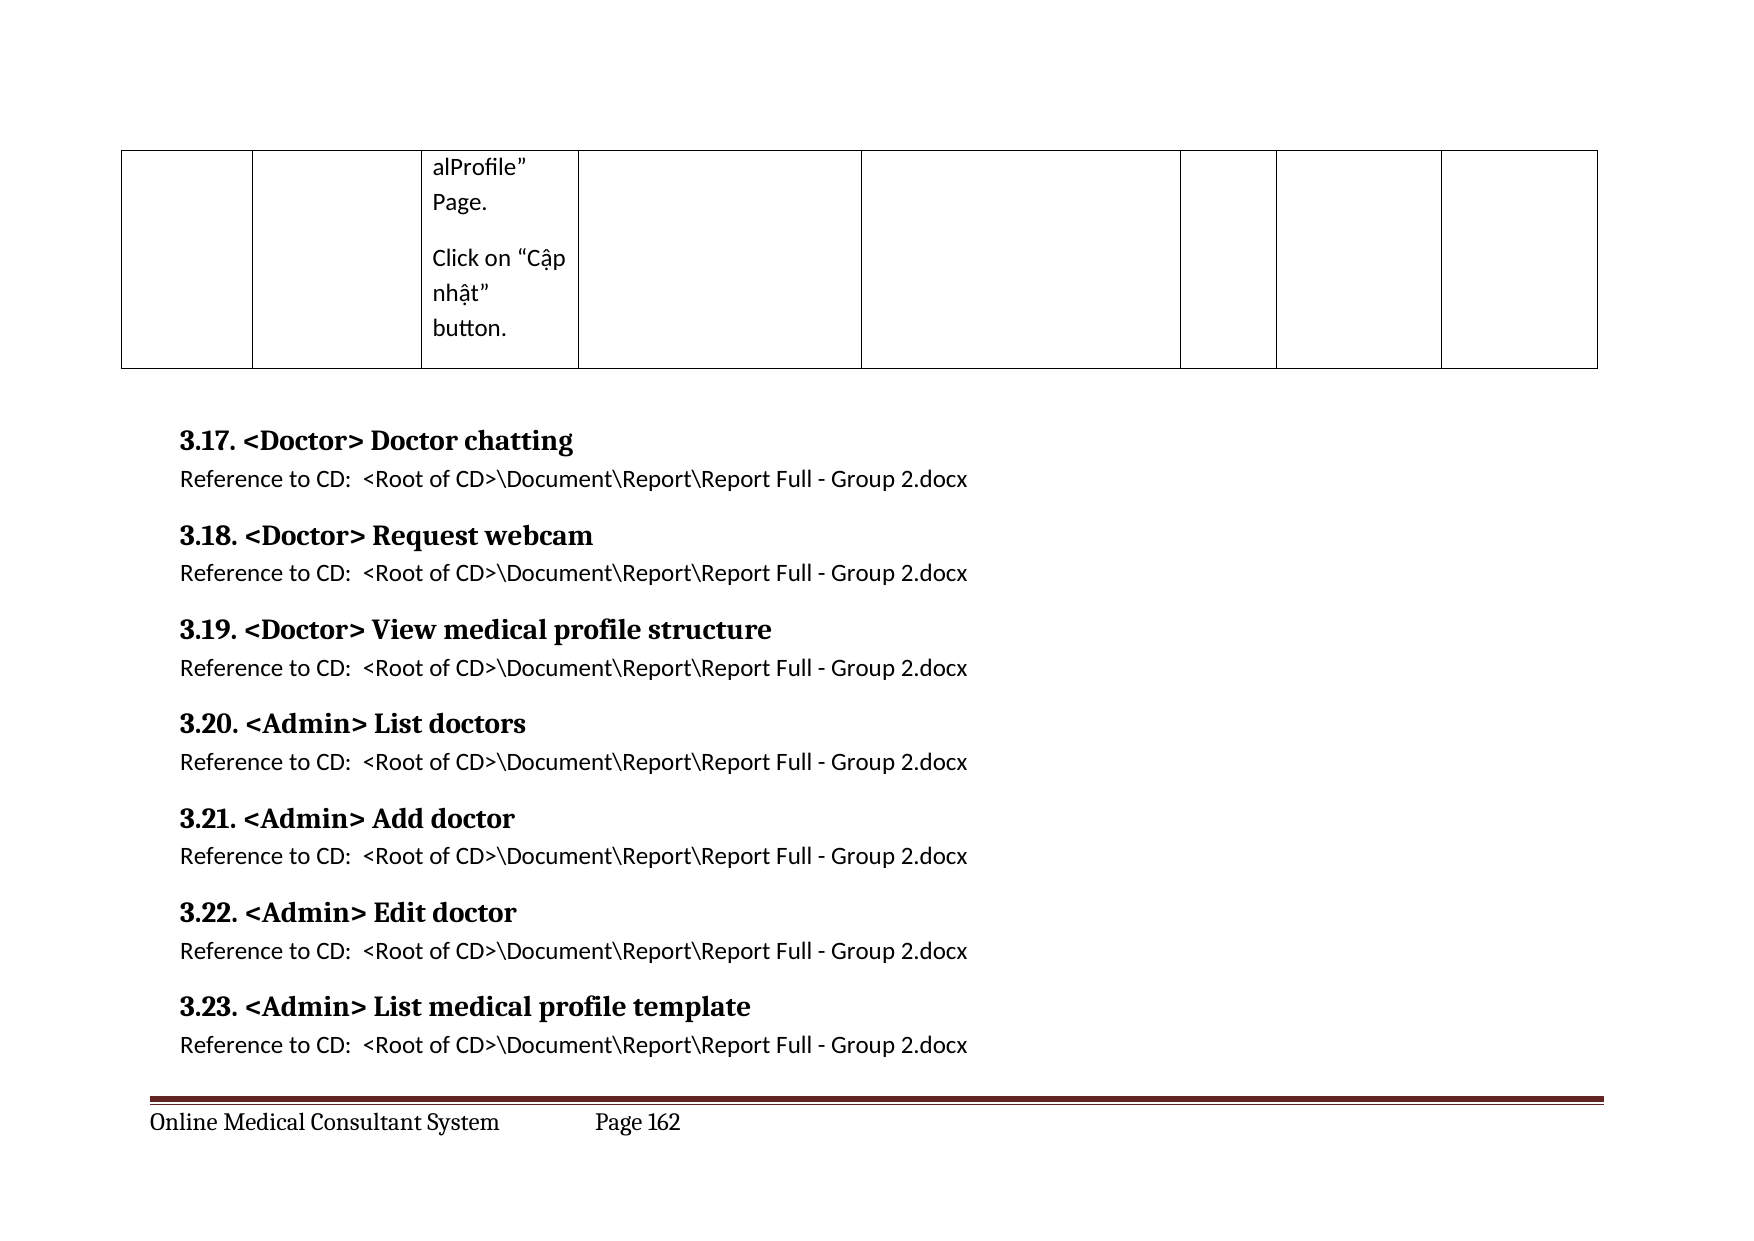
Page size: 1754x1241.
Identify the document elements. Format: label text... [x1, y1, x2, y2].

subtitle <Admin> List medical profile template [180, 991, 1604, 1024]
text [180, 935, 1604, 965]
text Reference to CD: <Root of CD>\Document\Report\Report Full - Group 2.docx [180, 652, 1604, 682]
subtitle <Admin> Add doctor [180, 802, 1604, 835]
text Reference to CD: <Root of CD>\Document\Report\Report Full - Group 2.docx [180, 840, 1604, 871]
subtitle <Doctor> Request webcam [180, 519, 1604, 552]
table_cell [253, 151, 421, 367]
subtitle <Admin> Edit doctor [180, 896, 1604, 930]
subtitle <Doctor> Doctor chatting [180, 424, 1604, 458]
subtitle <Doctor> View medical profile structure [180, 613, 1604, 647]
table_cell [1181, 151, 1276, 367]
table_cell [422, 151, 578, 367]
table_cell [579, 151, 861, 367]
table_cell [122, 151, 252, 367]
text Reference to CD: <Root of CD>\Document\Report\Report Full - Group 2.docx [180, 746, 1604, 777]
text Reference to CD: <Root of CD>\Document\Report\Report Full - Group 2.docx [180, 557, 1604, 588]
text Reference to CD: <Root of CD>\Document\Report\Report Full - Group 2.docx [180, 463, 1604, 493]
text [180, 1029, 1604, 1060]
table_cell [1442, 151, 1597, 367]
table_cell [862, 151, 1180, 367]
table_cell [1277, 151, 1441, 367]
subtitle <Admin> List doctors [180, 707, 1604, 741]
